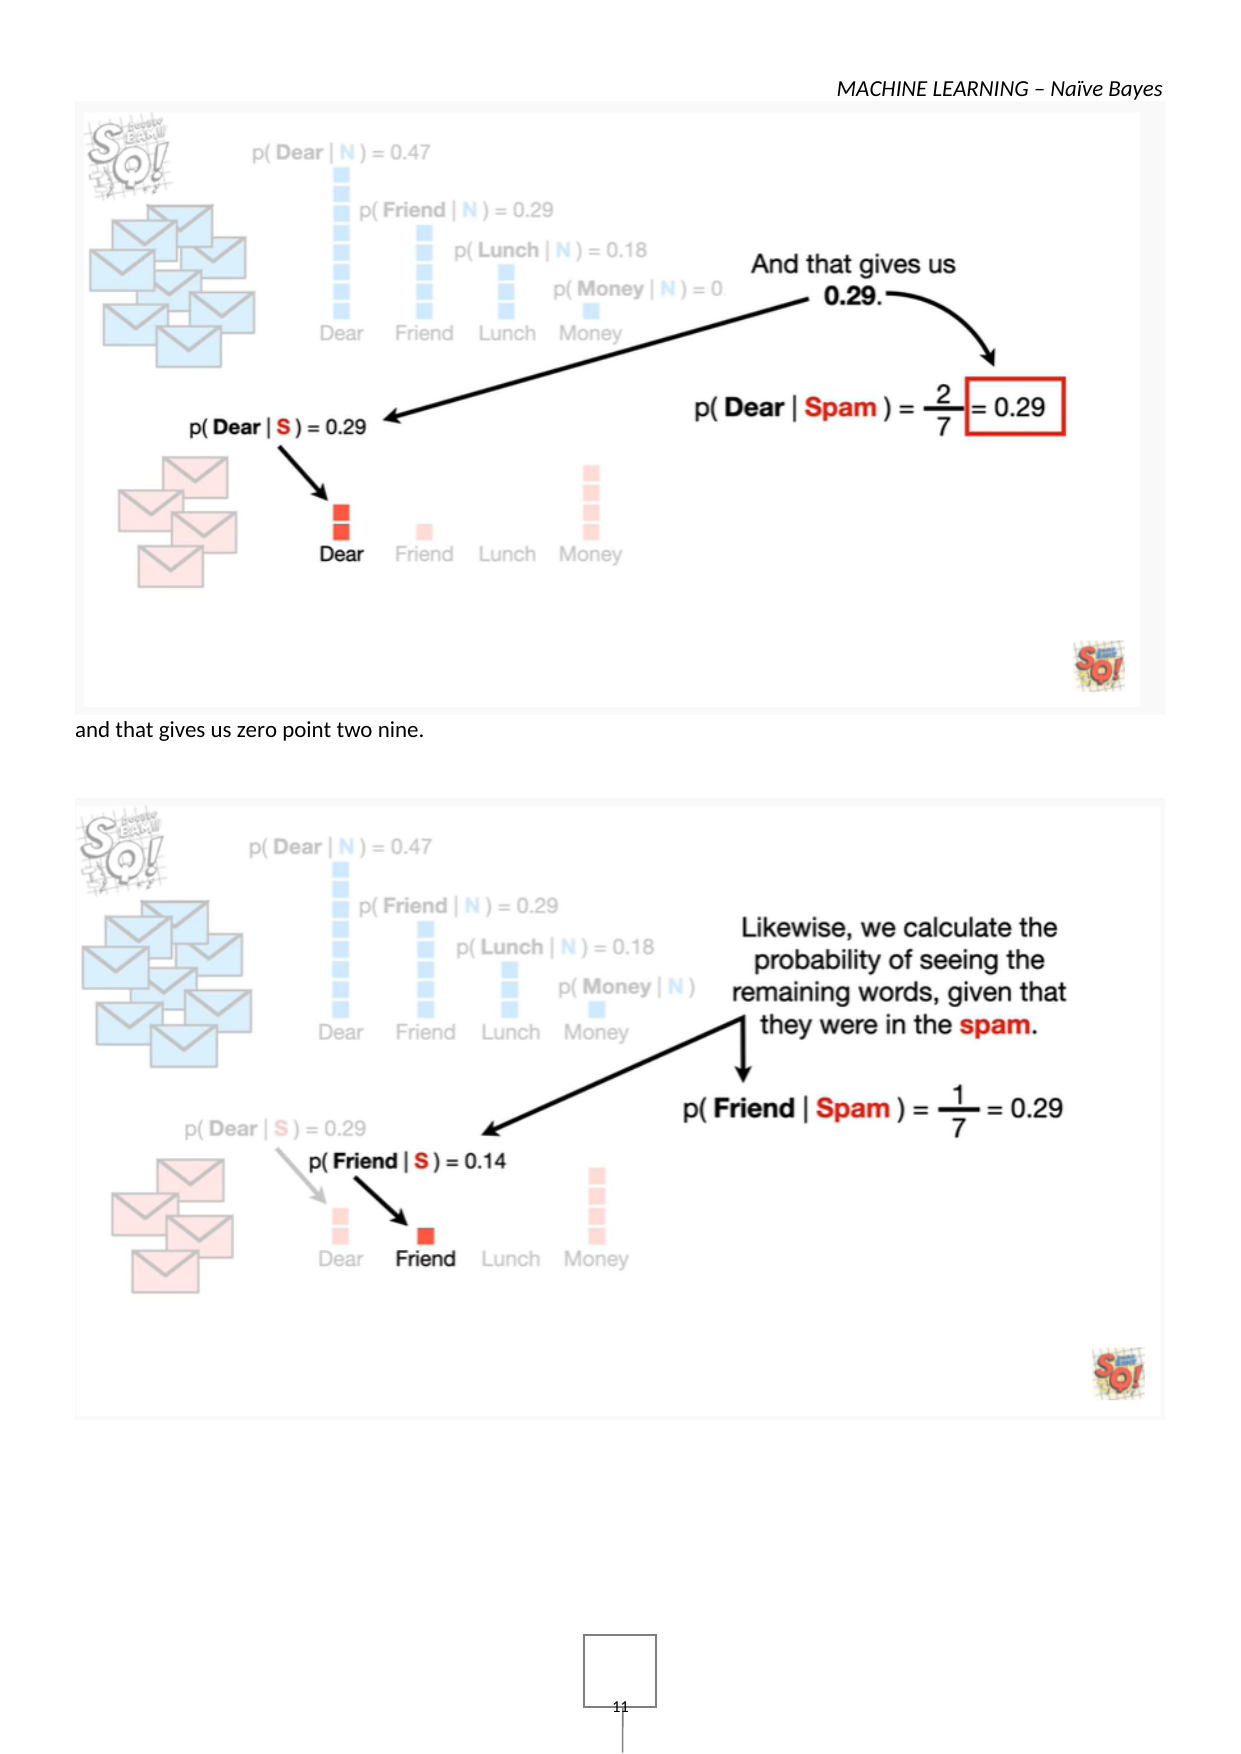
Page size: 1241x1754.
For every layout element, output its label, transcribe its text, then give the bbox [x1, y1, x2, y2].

picture [75, 101, 1166, 715]
picture [75, 798, 1166, 1420]
text and that gives us zero point two nine. [75, 715, 1165, 743]
